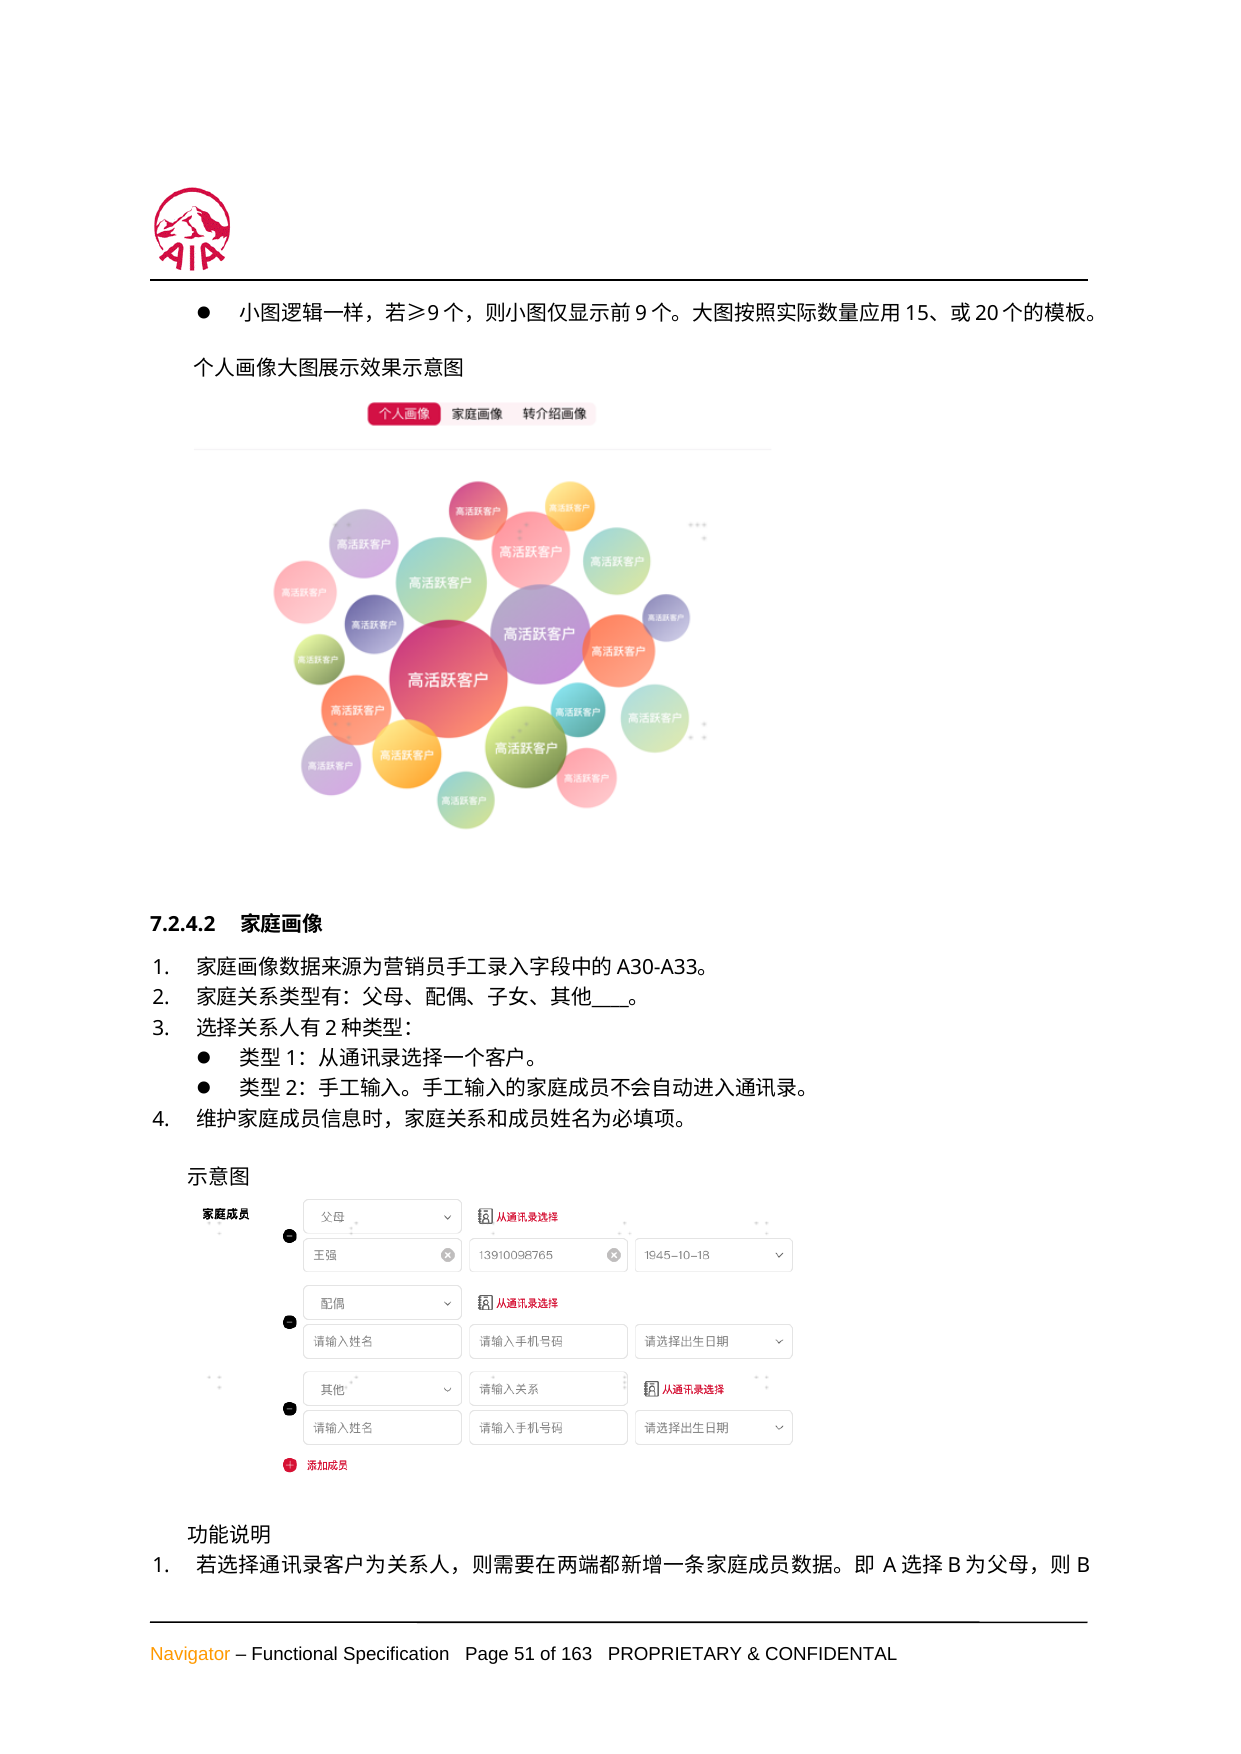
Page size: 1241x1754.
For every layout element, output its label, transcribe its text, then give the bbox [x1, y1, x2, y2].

picture [192, 1190, 820, 1491]
list 小图逻辑一样，若≥9个，则小图仅显示前9个。大图按照实际数量应用15、或20个的模板。 [196, 296, 1090, 326]
text 示意图 [187, 1161, 1069, 1191]
text 个人画像大图展示效果示意图 [194, 351, 1090, 381]
list 类型2：手工输入。手工输入的家庭成员不会自动进入通讯录。 [196, 1071, 1090, 1102]
list 家庭关系类型有：父母、配偶、子女、其他____。 [152, 981, 1090, 1011]
picture [193, 381, 772, 871]
subtitle 家庭画像 [150, 907, 1090, 938]
list 类型1：从通讯录选择一个客户。 [196, 1041, 1090, 1071]
list 选择关系人有2种类型： [152, 1011, 1090, 1041]
text 功能说明 [187, 1518, 1069, 1549]
list 家庭画像数据来源为营销员手工录入字段中的A30-A33。 [152, 950, 1090, 981]
list 维护家庭成员信息时，家庭关系和成员姓名为必填项。 [152, 1102, 1090, 1132]
picture [150, 187, 234, 271]
